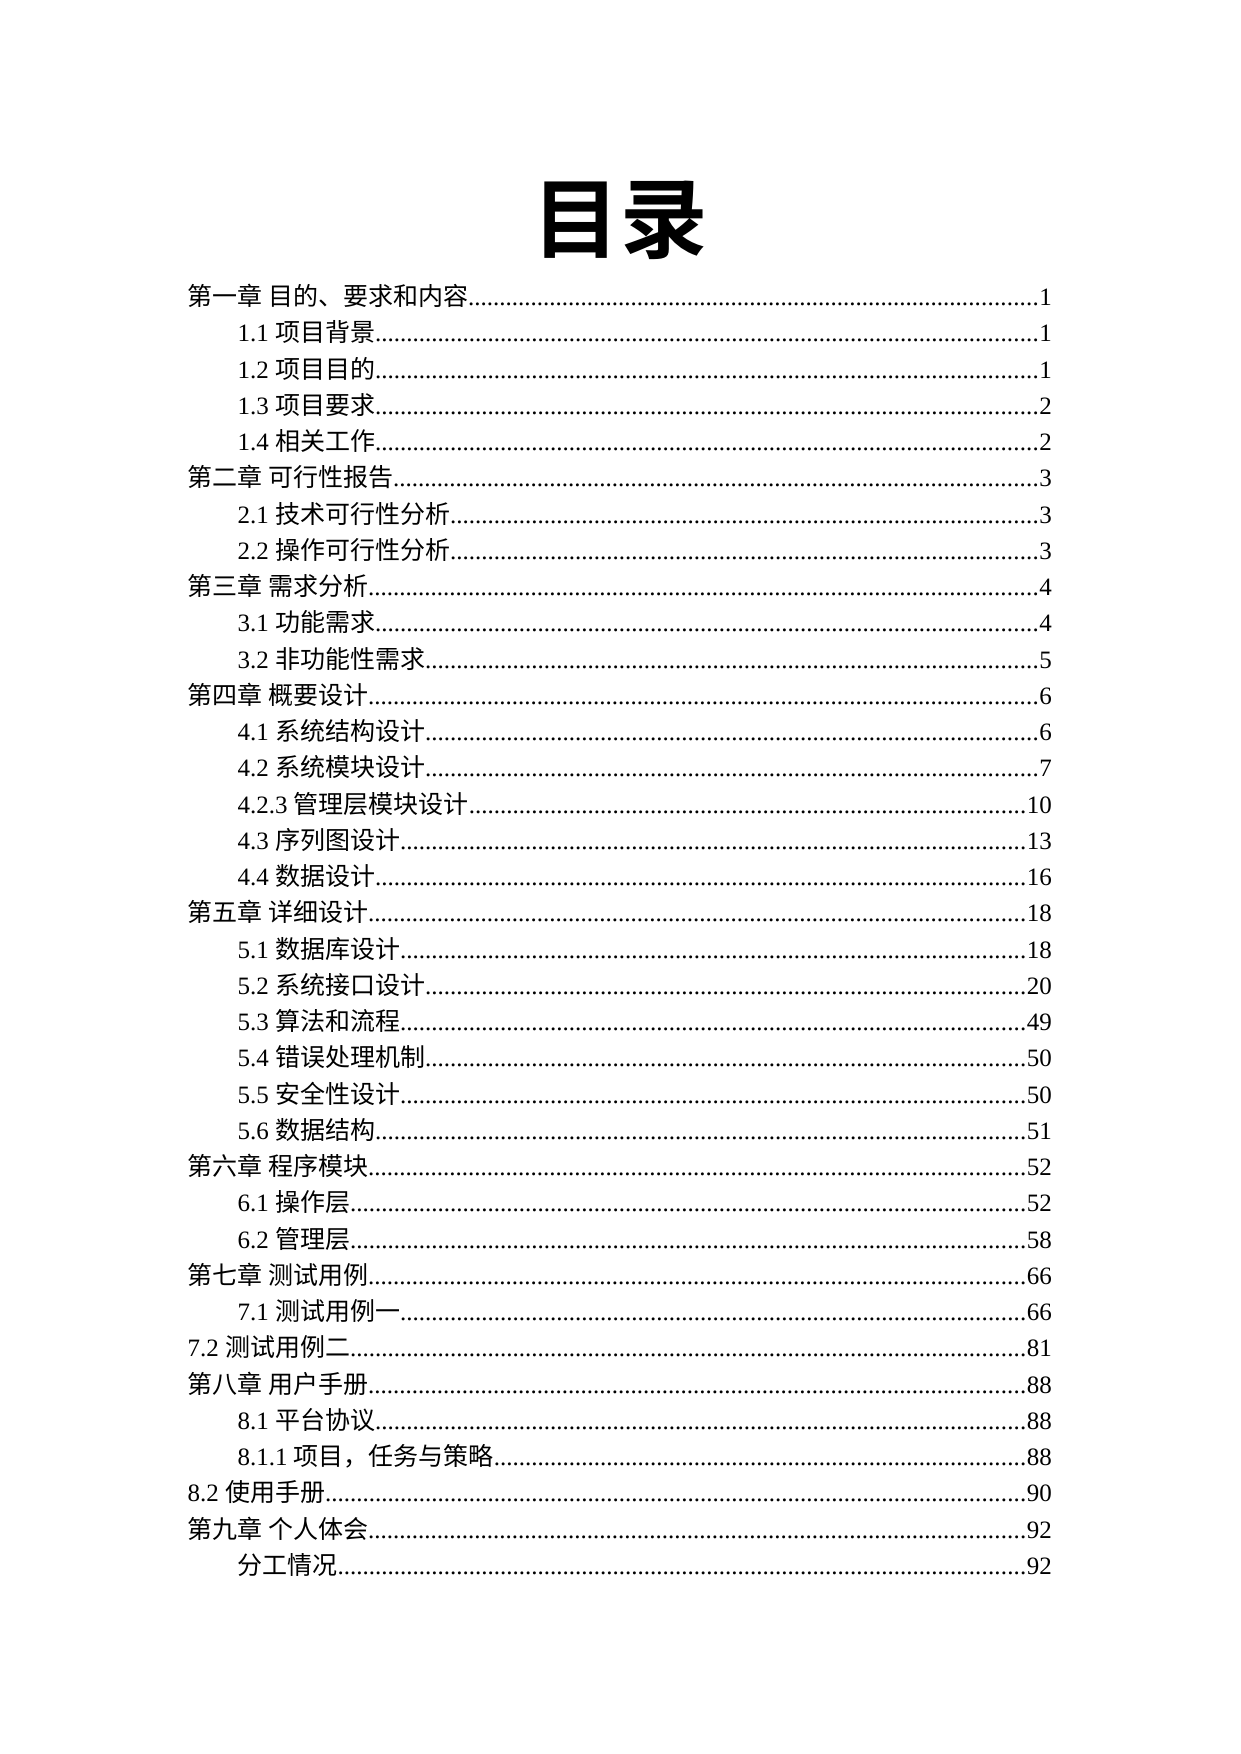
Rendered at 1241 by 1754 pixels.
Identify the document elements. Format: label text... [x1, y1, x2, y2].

text 5.5 安全性设计 50 [237, 1074, 1053, 1110]
text 3.2 非功能性需求 5 [237, 639, 1053, 675]
text 3.1 功能需求 4 [237, 603, 1053, 639]
text 第九章 个人体会 92 [187, 1509, 1053, 1545]
text 1.2 项目目的 1 [237, 349, 1053, 385]
text 2.2 操作可行性分析 3 [237, 530, 1053, 567]
text 8.2 使用手册 90 [187, 1473, 1053, 1509]
text 第三章 需求分析 4 [187, 567, 1053, 603]
text 8.1 平台协议 88 [237, 1400, 1053, 1437]
text 第五章 详细设计 18 [187, 893, 1053, 929]
text 1.1 项目背景 1 [237, 313, 1053, 349]
text 分工情况 92 [237, 1545, 1053, 1582]
text 7.1 测试用例一 66 [237, 1292, 1053, 1328]
text 第八章 用户手册 88 [187, 1364, 1053, 1400]
text 第七章 测试用例 66 [187, 1255, 1053, 1292]
text 第一章 目的、要求和内容 1 [187, 277, 1053, 313]
text 4.4 数据设计 16 [237, 857, 1053, 893]
text 4.2.3 管理层模块设计 10 [237, 784, 1053, 820]
text 4.2 系统模块设计 7 [237, 748, 1053, 784]
text 第四章 概要设计 6 [187, 675, 1053, 712]
text 4.1 系统结构设计 6 [237, 712, 1053, 748]
text 5.3 算法和流程 49 [237, 1002, 1053, 1038]
text 5.1 数据库设计 18 [237, 929, 1053, 965]
text 1.3 项目要求 2 [237, 385, 1053, 422]
text 4.3 序列图设计 13 [237, 820, 1053, 857]
text 5.6 数据结构 51 [237, 1110, 1053, 1147]
text 第六章 程序模块 52 [187, 1147, 1053, 1183]
text 目录 [187, 150, 1053, 277]
text 5.2 系统接口设计 20 [237, 965, 1053, 1002]
text 第二章 可行性报告 3 [187, 458, 1053, 494]
text 6.2 管理层 58 [237, 1219, 1053, 1255]
text 5.4 错误处理机制 50 [237, 1038, 1053, 1074]
text 1.4 相关工作 2 [237, 422, 1053, 458]
text 8.1.1 项目，任务与策略 88 [237, 1437, 1053, 1473]
text 6.1 操作层 52 [237, 1183, 1053, 1219]
text 7.2 测试用例二 81 [187, 1328, 1053, 1364]
text 2.1 技术可行性分析 3 [237, 494, 1053, 530]
